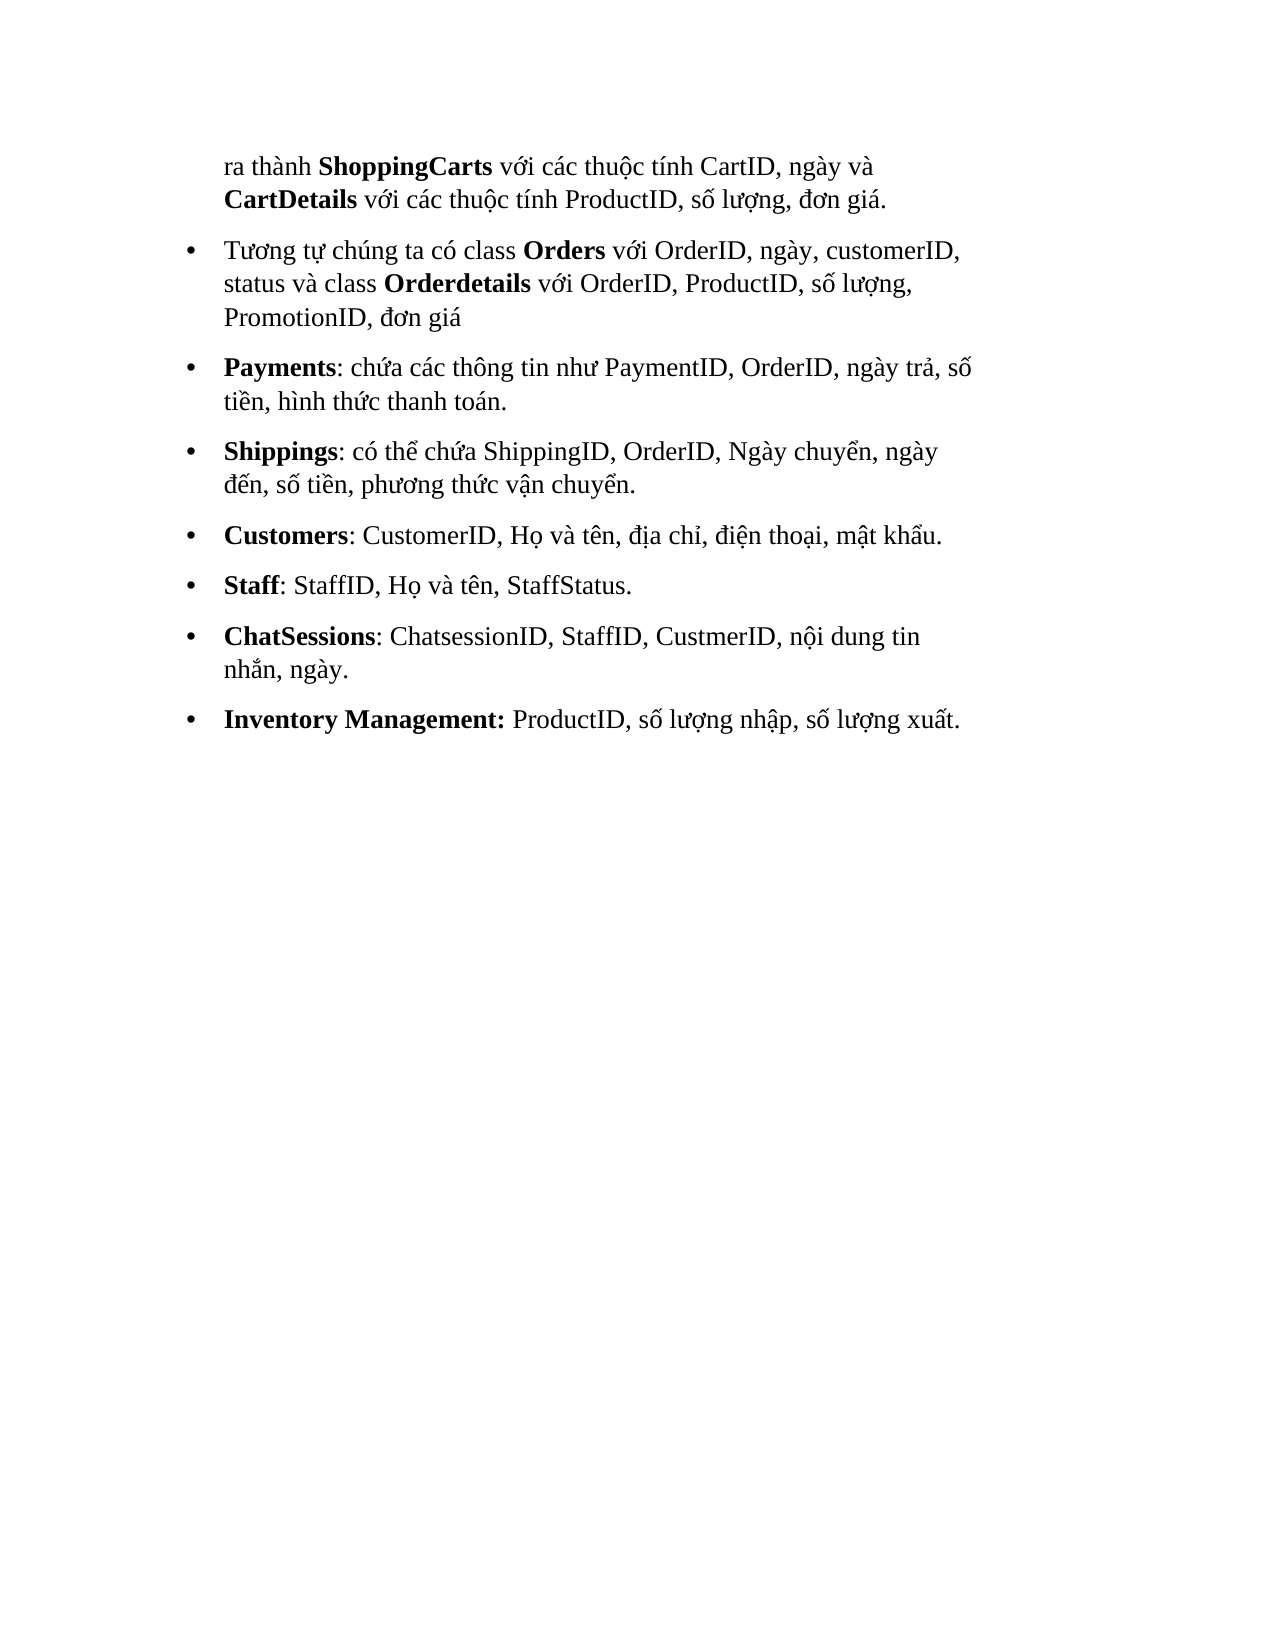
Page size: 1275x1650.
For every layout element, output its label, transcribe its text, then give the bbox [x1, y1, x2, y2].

list Staff: StaffID, Họ và tên, StaffStatus. [186, 569, 981, 601]
list Tương tự chúng ta có class Orders với OrderID, ngày, customerID, status và class Orderdetails với OrderID, ProductID, số lượng, PromotionID, đơn giá [186, 234, 981, 332]
list Payments: chứa các thông tin như PaymentID, OrderID, ngày trả, số tiền, hình thức thanh toán. [186, 351, 981, 416]
list ChatSessions: ChatsessionID, StaffID, CustmerID, nội dung tin nhắn, ngày. [186, 620, 981, 684]
list Customers: CustomerID, Họ và tên, địa chỉ, điện thoại, mật khẩu. [186, 519, 981, 550]
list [186, 150, 981, 215]
list Shippings: có thể chứa ShippingID, OrderID, Ngày chuyển, ngày đến, số tiền, phương thức vận chuyển. [186, 435, 981, 500]
list Inventory Management: ProductID, số lượng nhập, số lượng xuất. [186, 703, 981, 735]
